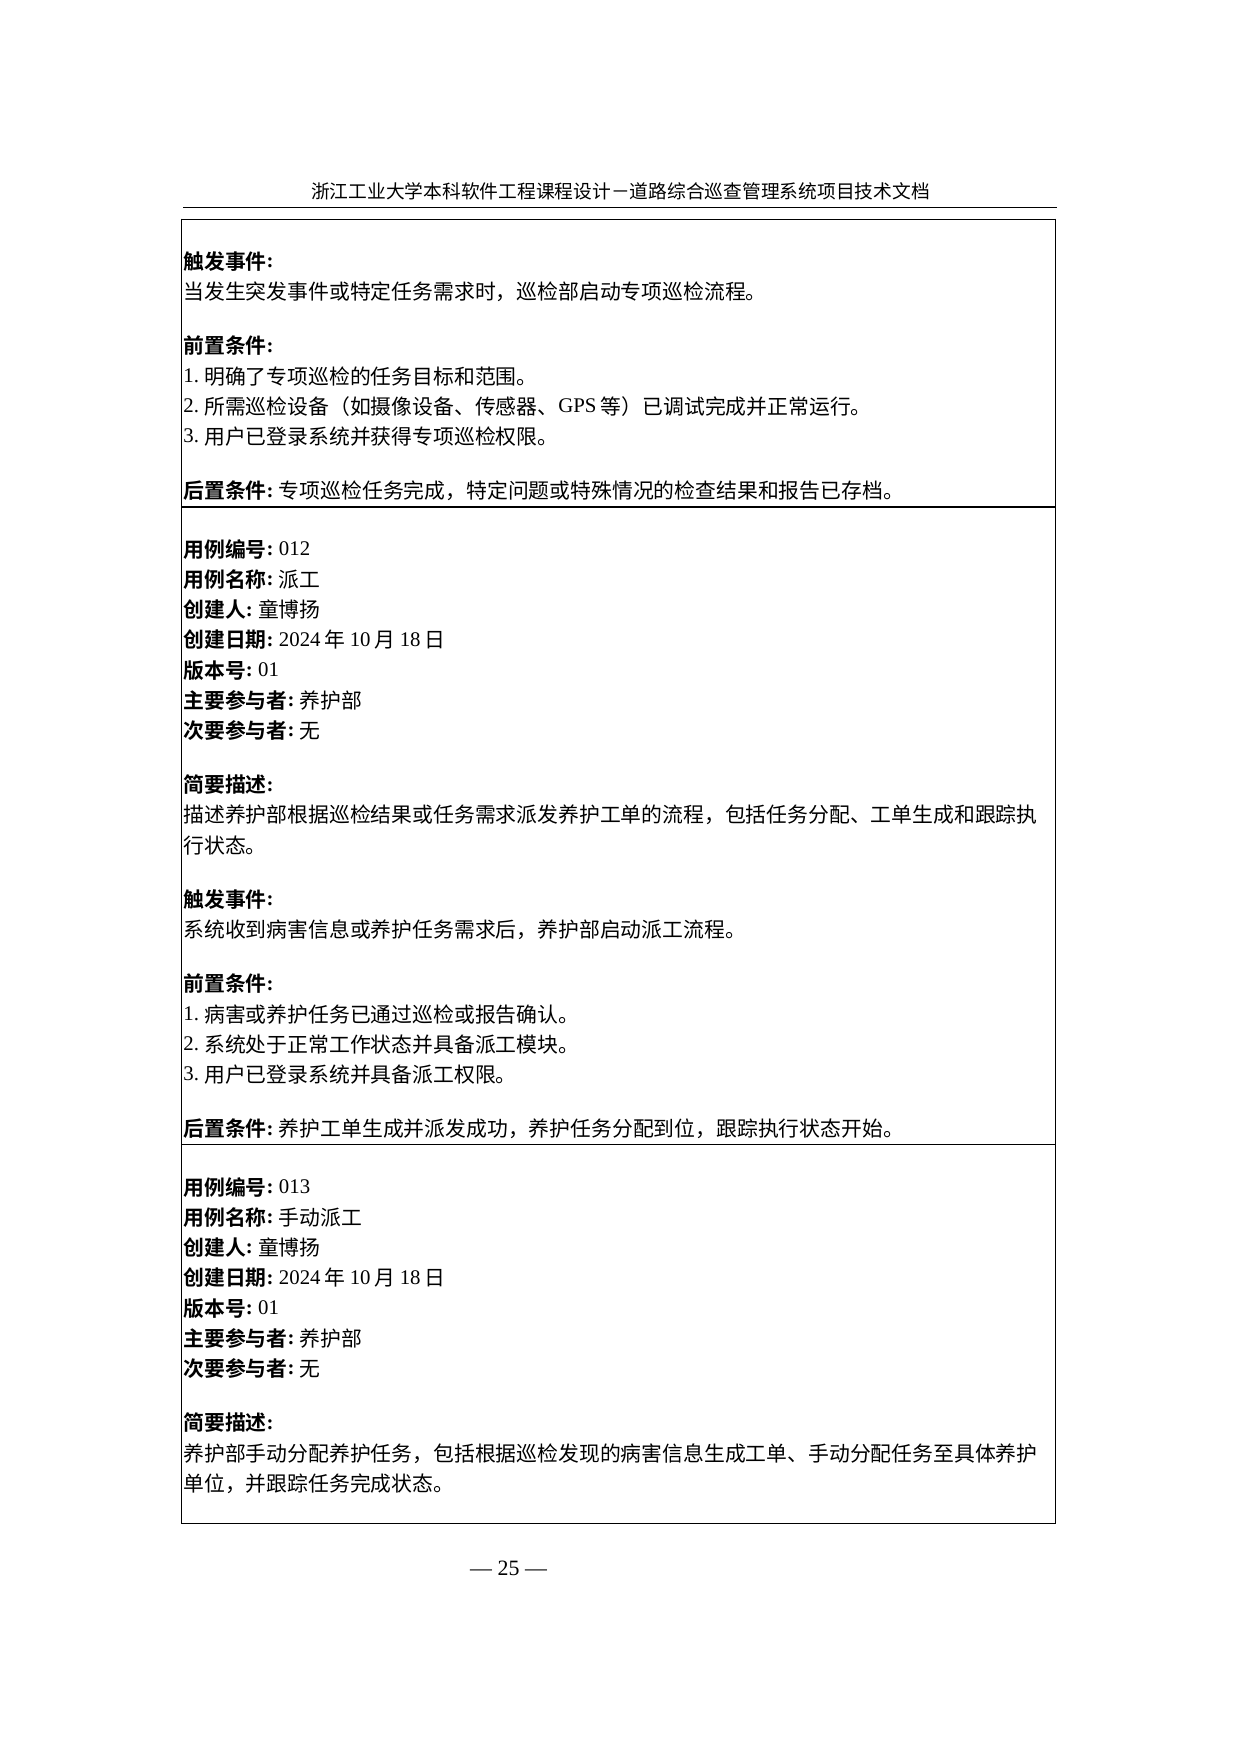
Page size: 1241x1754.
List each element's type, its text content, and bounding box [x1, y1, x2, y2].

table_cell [182, 220, 1055, 506]
table_cell 用例编号: 012 用例名称: 派工 创建人: 童博扬 创建日期: 2024年10月18日 版本号: 01 主要参与者: 养护部 次要参与者: 无 简要描述: 描述养护部根据巡检结果或任务需求派发养护工单的流程，包括任务分配、工单生成和跟踪执行状态。 触发事件: 系统收到病害信息或养护任务需求后，养护部启动派工流程。 前置条件: 1. 病害或养护任务已通过巡检或报告确认。 2. 系统处于正常工作状态并具备派工模块。 3. 用户已登录系统并具备派工权限。 后置条件: 养护工单生成并派发成功，养护任务分配到位，跟踪执行状态开始。 [182, 508, 1055, 1144]
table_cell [182, 1145, 1055, 1523]
